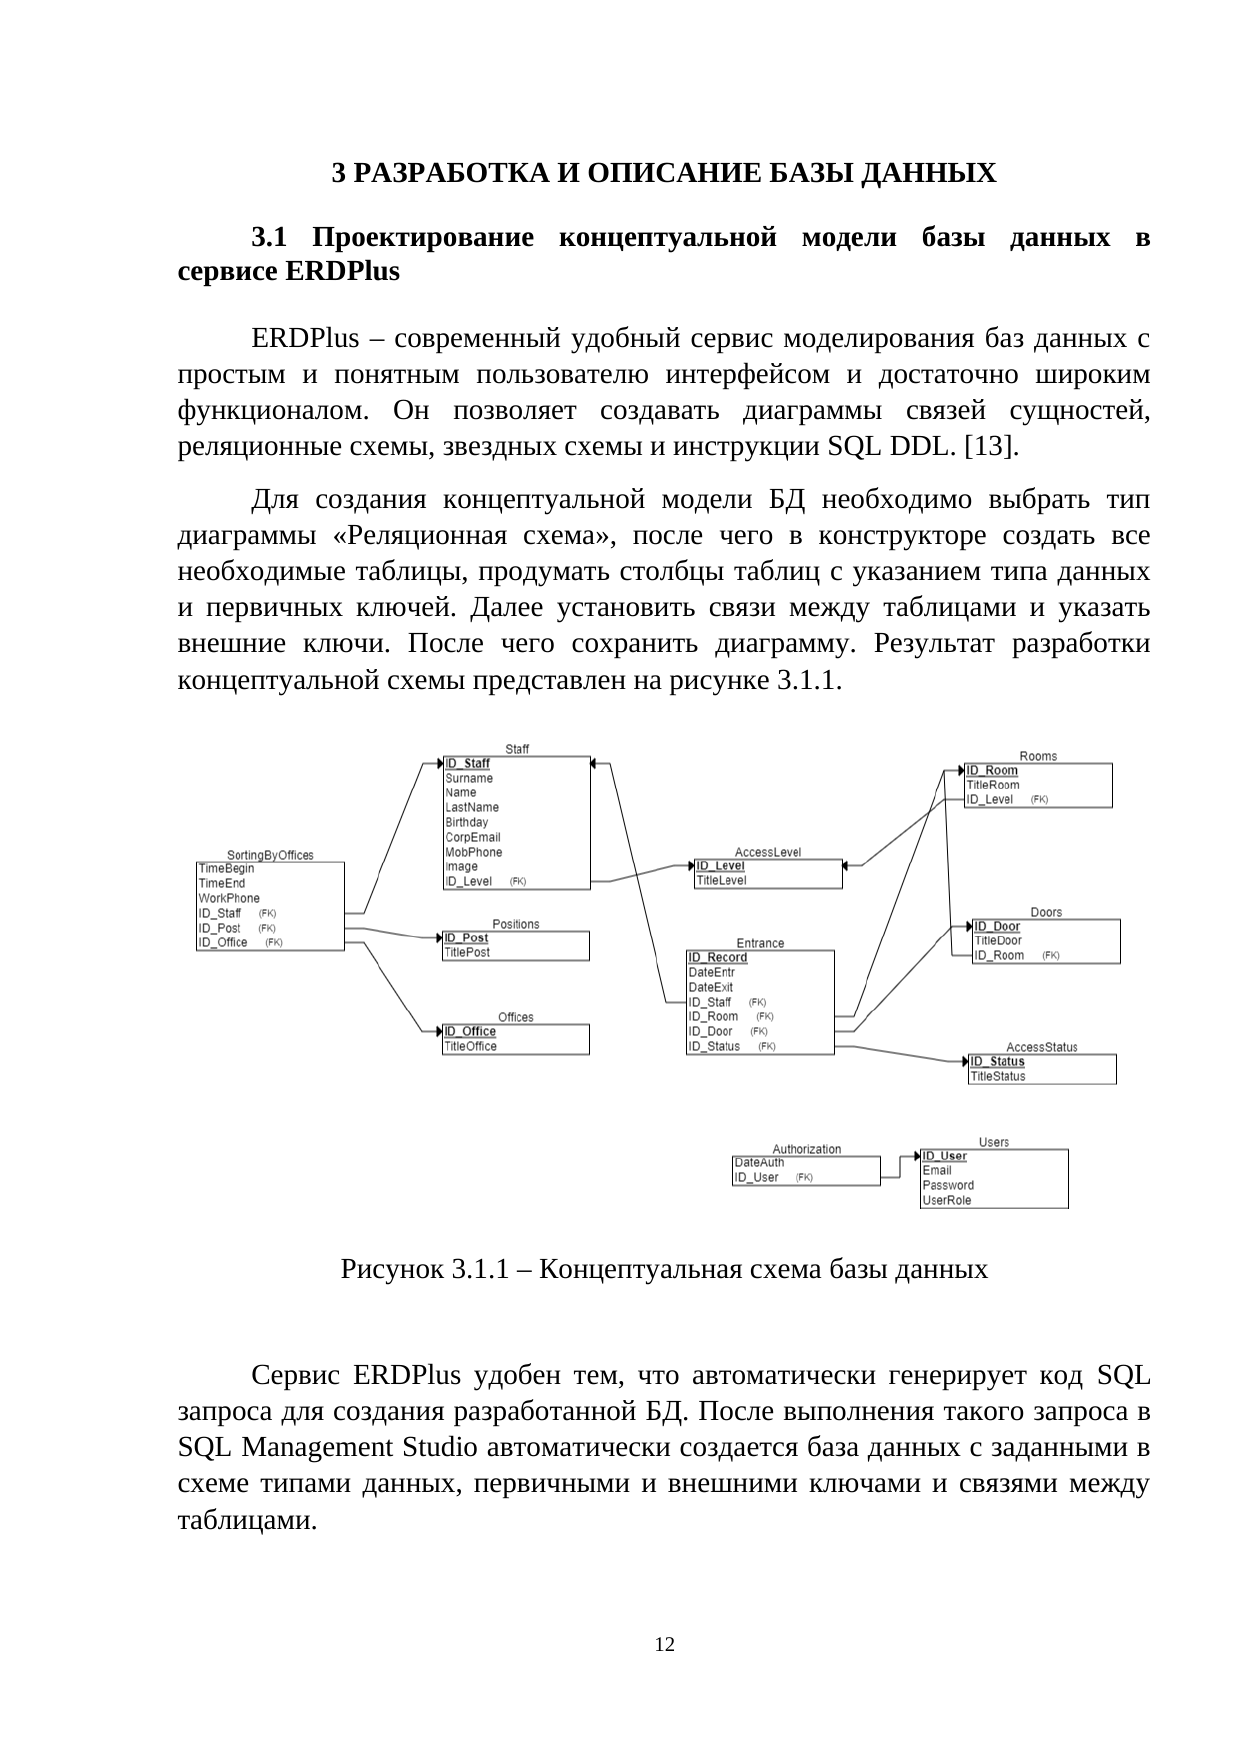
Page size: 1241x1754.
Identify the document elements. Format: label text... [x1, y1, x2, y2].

text Рисунок 3.1.1 – Концептуальная схема базы данных [177, 1252, 1152, 1285]
picture [169, 714, 1145, 1233]
text 3 РАЗРАБОТКА И ОПИСАНИЕ БАЗЫ ДАННЫХ [177, 156, 1152, 189]
text ERDPlus – современный удобный сервис моделирования баз данных с простым и понятным пользователю интерфейсом и достаточно широким функционалом. Он позволяет создавать диаграммы связей сущностей, реляционные схемы, звездных схемы и инструкции SQL DDL. [13]. [177, 320, 1152, 462]
text Сервис ERDPlus удобен тем, что автоматически генерирует код SQL запроса для создания разработанной БД. После выполнения такого запроса в SQL Management Studio автоматически создается база данных с заданными в схеме типами данных, первичными и внешними ключами и связями между таблицами. [177, 1357, 1152, 1535]
text 3.1 Проектирование концептуальной модели базы данных в сервисе ERDPlus [177, 219, 1152, 286]
text Для создания концептуальной модели БД необходимо выбрать тип диаграммы «Реляционная схема», после чего в конструкторе создать все необходимые таблицы, продумать столбцы таблиц с указанием типа данных и первичных ключей. Далее установить связи между таблицами и указать внешние ключи. После чего сохранить диаграмму. Результат разработки концептуальной схемы представлен на рисунке 3.1.1. [177, 481, 1152, 695]
